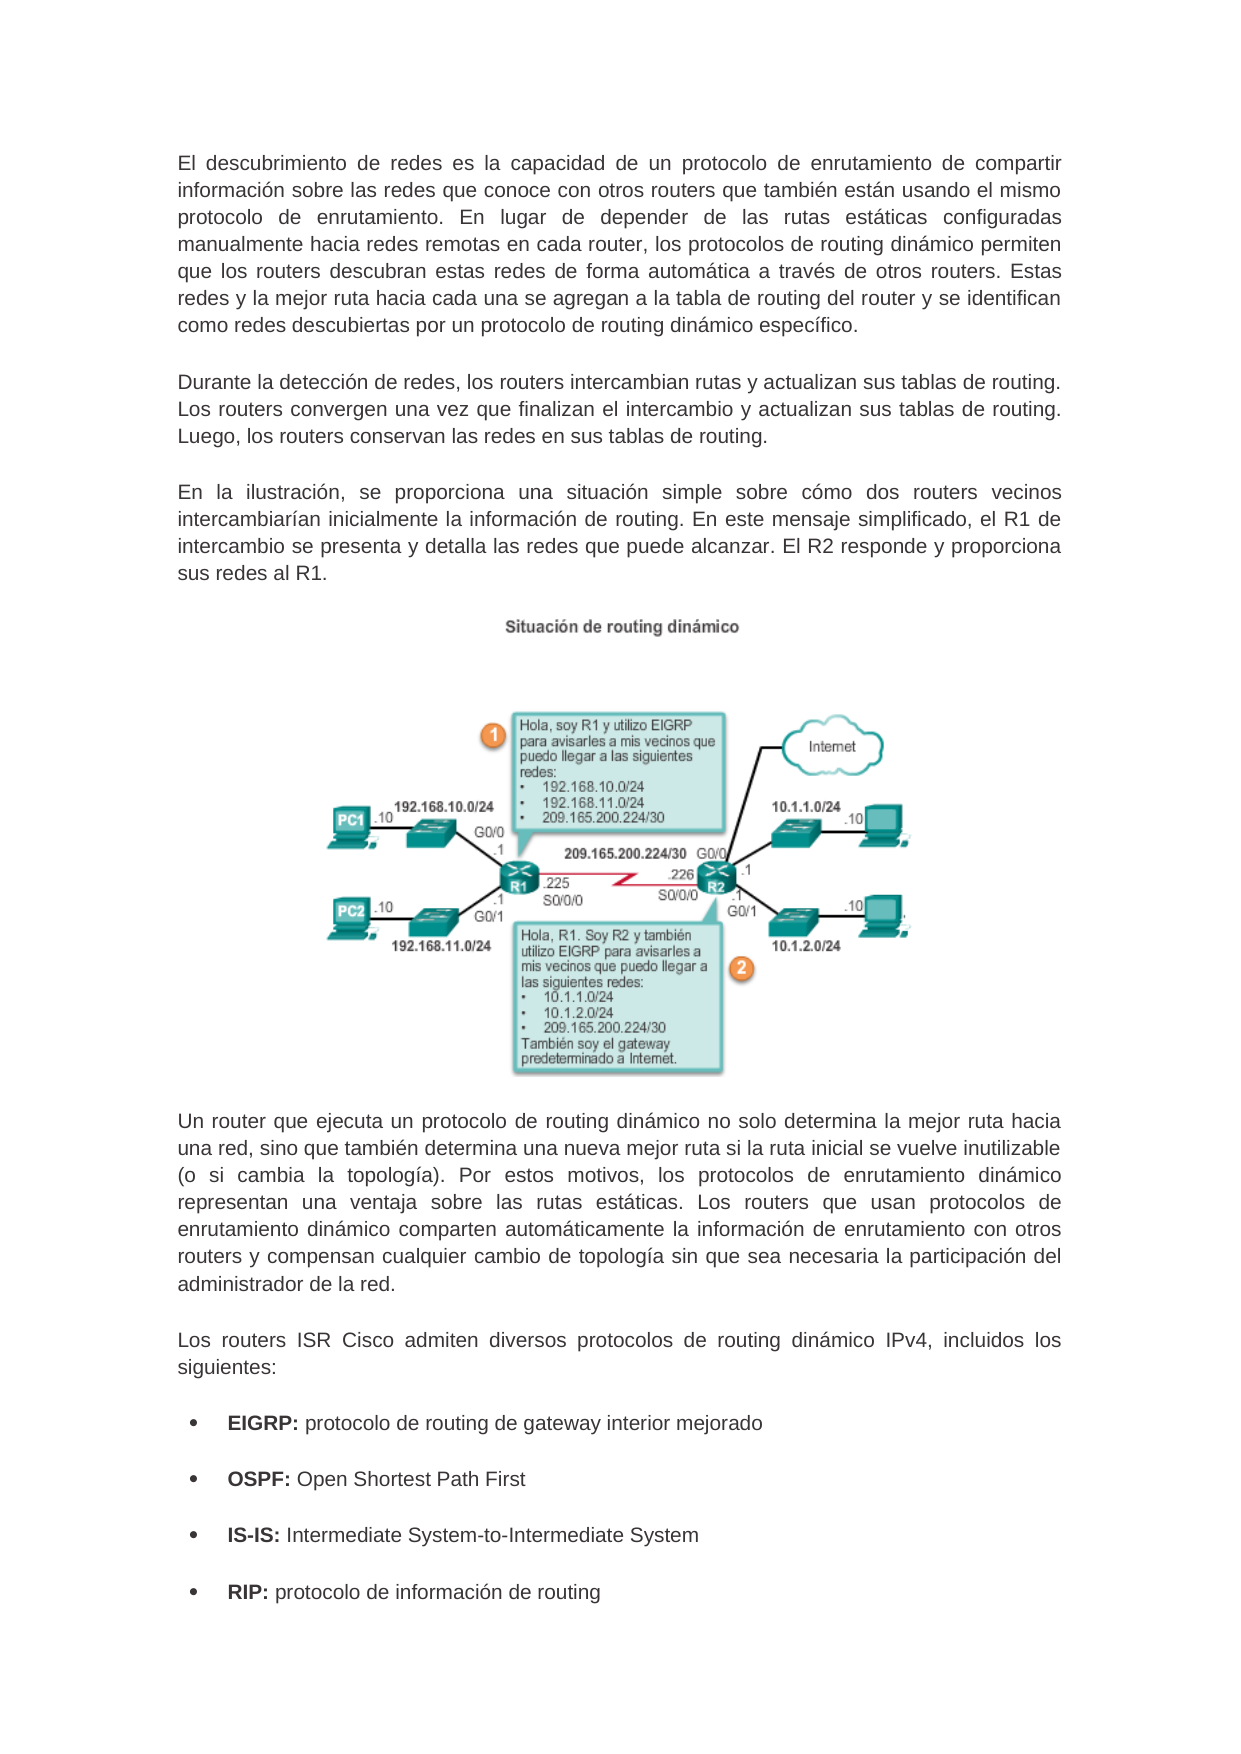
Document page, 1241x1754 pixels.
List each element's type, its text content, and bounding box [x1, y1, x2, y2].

text Los routers ISR Cisco admiten diversos protocolos de routing dinámico IPv4, incluidos los siguientes: [177, 1324, 1063, 1379]
text Un router que ejecuta un protocolo de routing dinámico no solo determina la mejor ruta hacia una red, sino que también determina una nueva mejor ruta si la ruta inicial se vuelve inutilizable (o si cambia la topología). Por estos motivos, los protocolos de enrutamiento dinámico representan una ventaja sobre las rutas estáticas. Los routers que usan protocolos de enrutamiento dinámico comparten automáticamente la información de enrutamiento con otros routers y compensan cualquier cambio de topología sin que sea necesaria la participación del administrador de la red. [177, 1106, 1063, 1295]
picture [325, 614, 916, 1077]
list RIP: protocolo de información de routing [190, 1577, 1063, 1604]
text En la ilustración, se proporciona una situación simple sobre cómo dos routers vecinos intercambiarían inicialmente la información de routing. En este mensaje simplificado, el R1 de intercambio se presenta y detalla las redes que puede alcanzar. El R2 responde y proporciona sus redes al R1. [177, 477, 1063, 585]
list EIGRP: protocolo de routing de gateway interior mejorado [190, 1408, 1063, 1435]
text Durante la detección de redes, los routers intercambian rutas y actualizan sus tablas de routing. Los routers convergen una vez que finalizan el intercambio y actualizan sus tablas de routing. Luego, los routers conservan las redes en sus tablas de routing. [177, 366, 1063, 448]
text El descubrimiento de redes es la capacidad de un protocolo de enrutamiento de compartir información sobre las redes que conoce con otros routers que también están usando el mismo protocolo de enrutamiento. En lugar de depender de las rutas estáticas configuradas manualmente hacia redes remotas en cada router, los protocolos de routing dinámico permiten que los routers descubran estas redes de forma automática a través de otros routers. Estas redes y la mejor ruta hacia cada una se agregan a la tabla de routing del router y se identifican como redes descubiertas por un protocolo de routing dinámico específico. [177, 148, 1063, 337]
list IS-IS: Intermediate System-to-Intermediate System [190, 1520, 1063, 1547]
list OSPF: Open Shortest Path First [190, 1464, 1063, 1491]
